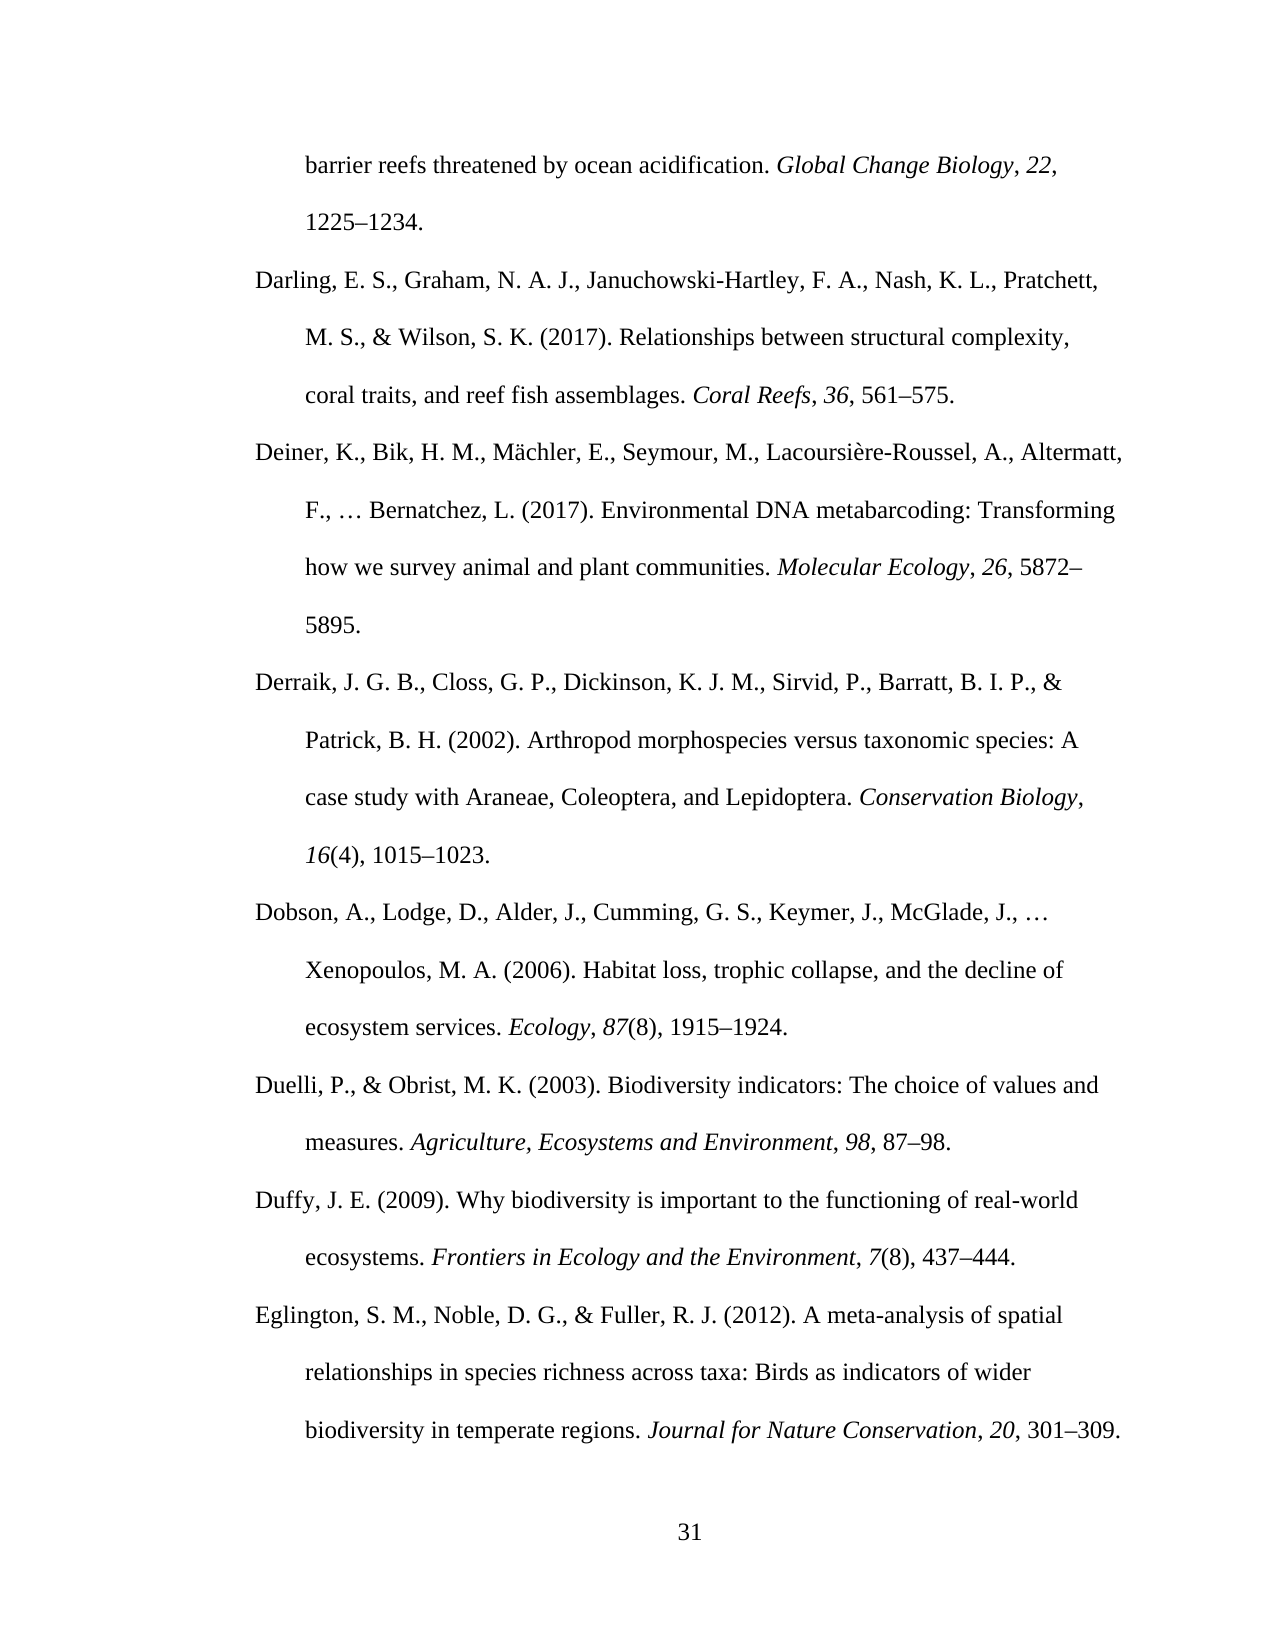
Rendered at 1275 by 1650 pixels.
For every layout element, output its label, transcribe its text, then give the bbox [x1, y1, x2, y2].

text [255, 150, 1125, 236]
text Eglington, S. M., Noble, D. G., & Fuller, R. J. (2012). A meta-analysis of spatial relationships in species richness across taxa: Birds as indicators of wider biodiversity in temperate regions. Journal for Nature Conservation, 20, 301–309. [255, 1300, 1125, 1444]
text Deiner, K., Bik, H. M., Mächler, E., Seymour, M., Lacoursière-Roussel, A., Altermatt, F., … Bernatchez, L. (2017). Environmental DNA metabarcoding: Transforming how we survey animal and plant communities. Molecular Ecology, 26, 5872–5895. [255, 437, 1125, 639]
text Derraik, J. G. B., Closs, G. P., Dickinson, K. J. M., Sirvid, P., Barratt, B. I. P., & Patrick, B. H. (2002). Arthropod morphospecies versus taxonomic species: A case study with Araneae, Coleoptera, and Lepidoptera. Conservation Biology, 16(4), 1015–1023. [255, 667, 1125, 869]
text Duelli, P., & Obrist, M. K. (2003). Biodiversity indicators: The choice of values and measures. Agriculture, Ecosystems and Environment, 98, 87–98. [255, 1070, 1125, 1156]
text Dobson, A., Lodge, D., Alder, J., Cumming, G. S., Keymer, J., McGlade, J., … Xenopoulos, M. A. (2006). Habitat loss, trophic collapse, and the decline of ecosystem services. Ecology, 87(8), 1915–1924. [255, 897, 1125, 1041]
text Duffy, J. E. (2009). Why biodiversity is important to the functioning of real-world ecosystems. Frontiers in Ecology and the Environment, 7(8), 437–444. [255, 1185, 1125, 1271]
text Darling, E. S., Graham, N. A. J., Januchowski-Hartley, F. A., Nash, K. L., Pratchett, M. S., & Wilson, S. K. (2017). Relationships between structural complexity, coral traits, and reef fish assemblages. Coral Reefs, 36, 561–575. [255, 265, 1125, 409]
